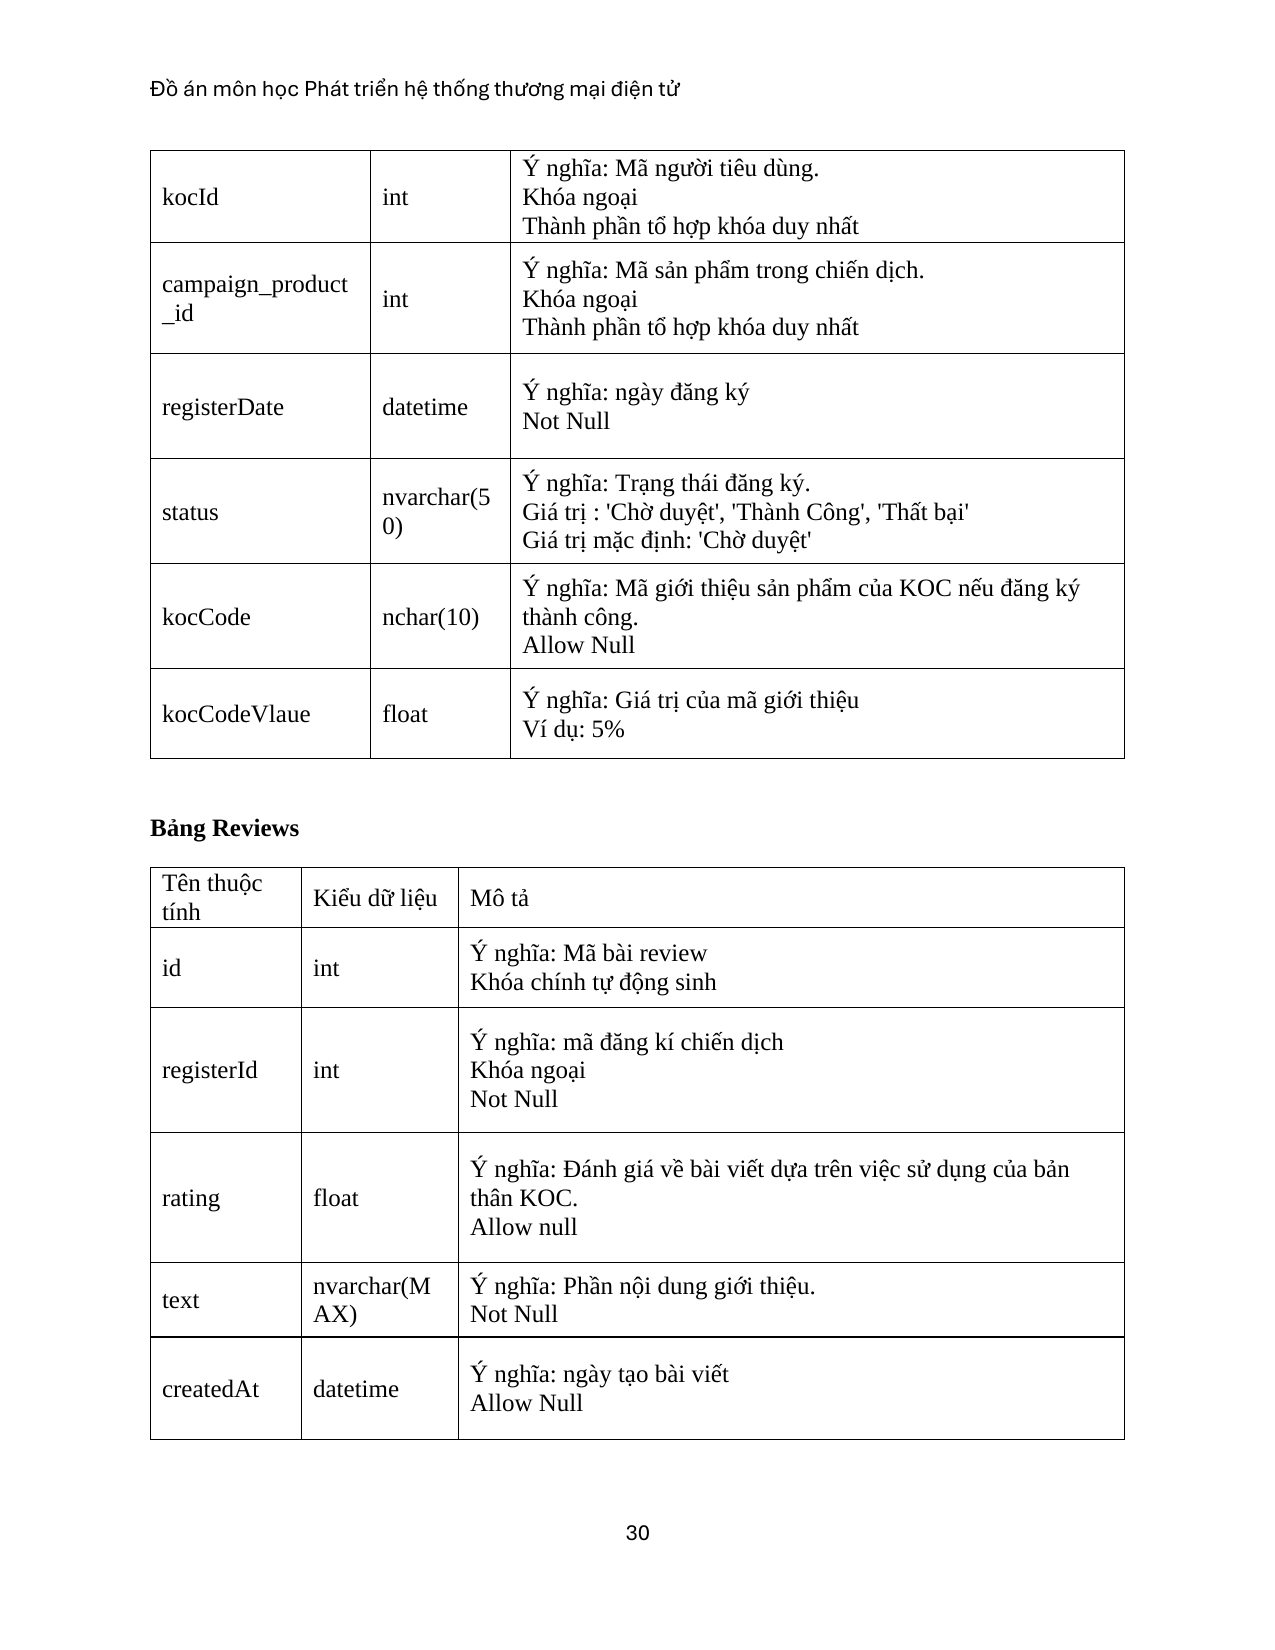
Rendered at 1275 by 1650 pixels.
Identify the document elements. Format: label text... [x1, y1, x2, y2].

table_cell Ý nghĩa: ngày đăng ký Not Null [511, 354, 1124, 458]
table_cell int [371, 243, 510, 353]
table_cell float [302, 1133, 458, 1262]
text Bảng Reviews [150, 813, 1125, 842]
table_cell datetime [302, 1338, 458, 1438]
table_cell Ý nghĩa: Phần nội dung giới thiệu. Not Null [459, 1263, 1124, 1336]
table_cell kocCode [151, 564, 370, 668]
table_cell float [371, 669, 510, 758]
table_cell Ý nghĩa: Mã bài review Khóa chính tự động sinh [459, 928, 1124, 1007]
table_cell Ý nghĩa: Giá trị của mã giới thiệu Ví dụ: 5% [511, 669, 1124, 758]
table_cell nchar(10) [371, 564, 510, 668]
table_cell Ý nghĩa: Mã người tiêu dùng. Khóa ngoại Thành phần tổ hợp khóa duy nhất [511, 151, 1124, 242]
table_cell campaign_product_id [151, 243, 370, 353]
table_cell rating [151, 1133, 301, 1262]
table_cell registerDate [151, 354, 370, 458]
table_cell datetime [371, 354, 510, 458]
table_cell Ý nghĩa: ngày tạo bài viết Allow Null [459, 1338, 1124, 1438]
table_cell nvarchar(50) [371, 459, 510, 563]
table_cell Ý nghĩa: Đánh giá về bài viết dựa trên việc sử dụng của bản thân KOC. Allow null [459, 1133, 1124, 1262]
table_cell nvarchar(MAX) [302, 1263, 458, 1336]
table_cell text [151, 1263, 301, 1336]
table_cell registerId [151, 1008, 301, 1132]
table_cell Ý nghĩa: Trạng thái đăng ký. Giá trị : 'Chờ duyệt', 'Thành Công', 'Thất bại' Giá trị mặc định: 'Chờ duyệt' [511, 459, 1124, 563]
table_cell kocId [151, 151, 370, 242]
table_cell Ý nghĩa: mã đăng kí chiến dịch Khóa ngoại Not Null [459, 1008, 1124, 1132]
table_cell int [302, 928, 458, 1007]
table_cell status [151, 459, 370, 563]
table_header Kiểu dữ liệu [302, 868, 458, 927]
table_cell int [371, 151, 510, 242]
table_cell Ý nghĩa: Mã sản phẩm trong chiến dịch. Khóa ngoại Thành phần tổ hợp khóa duy nhất [511, 243, 1124, 353]
table_header Mô tả [459, 868, 1124, 927]
table_cell kocCodeVlaue [151, 669, 370, 758]
table_header Tên thuộc tính [151, 868, 301, 927]
table_cell int [302, 1008, 458, 1132]
table_cell createdAt [151, 1338, 301, 1438]
table_cell Ý nghĩa: Mã giới thiệu sản phẩm của KOC nếu đăng ký thành công. Allow Null [511, 564, 1124, 668]
table_cell id [151, 928, 301, 1007]
